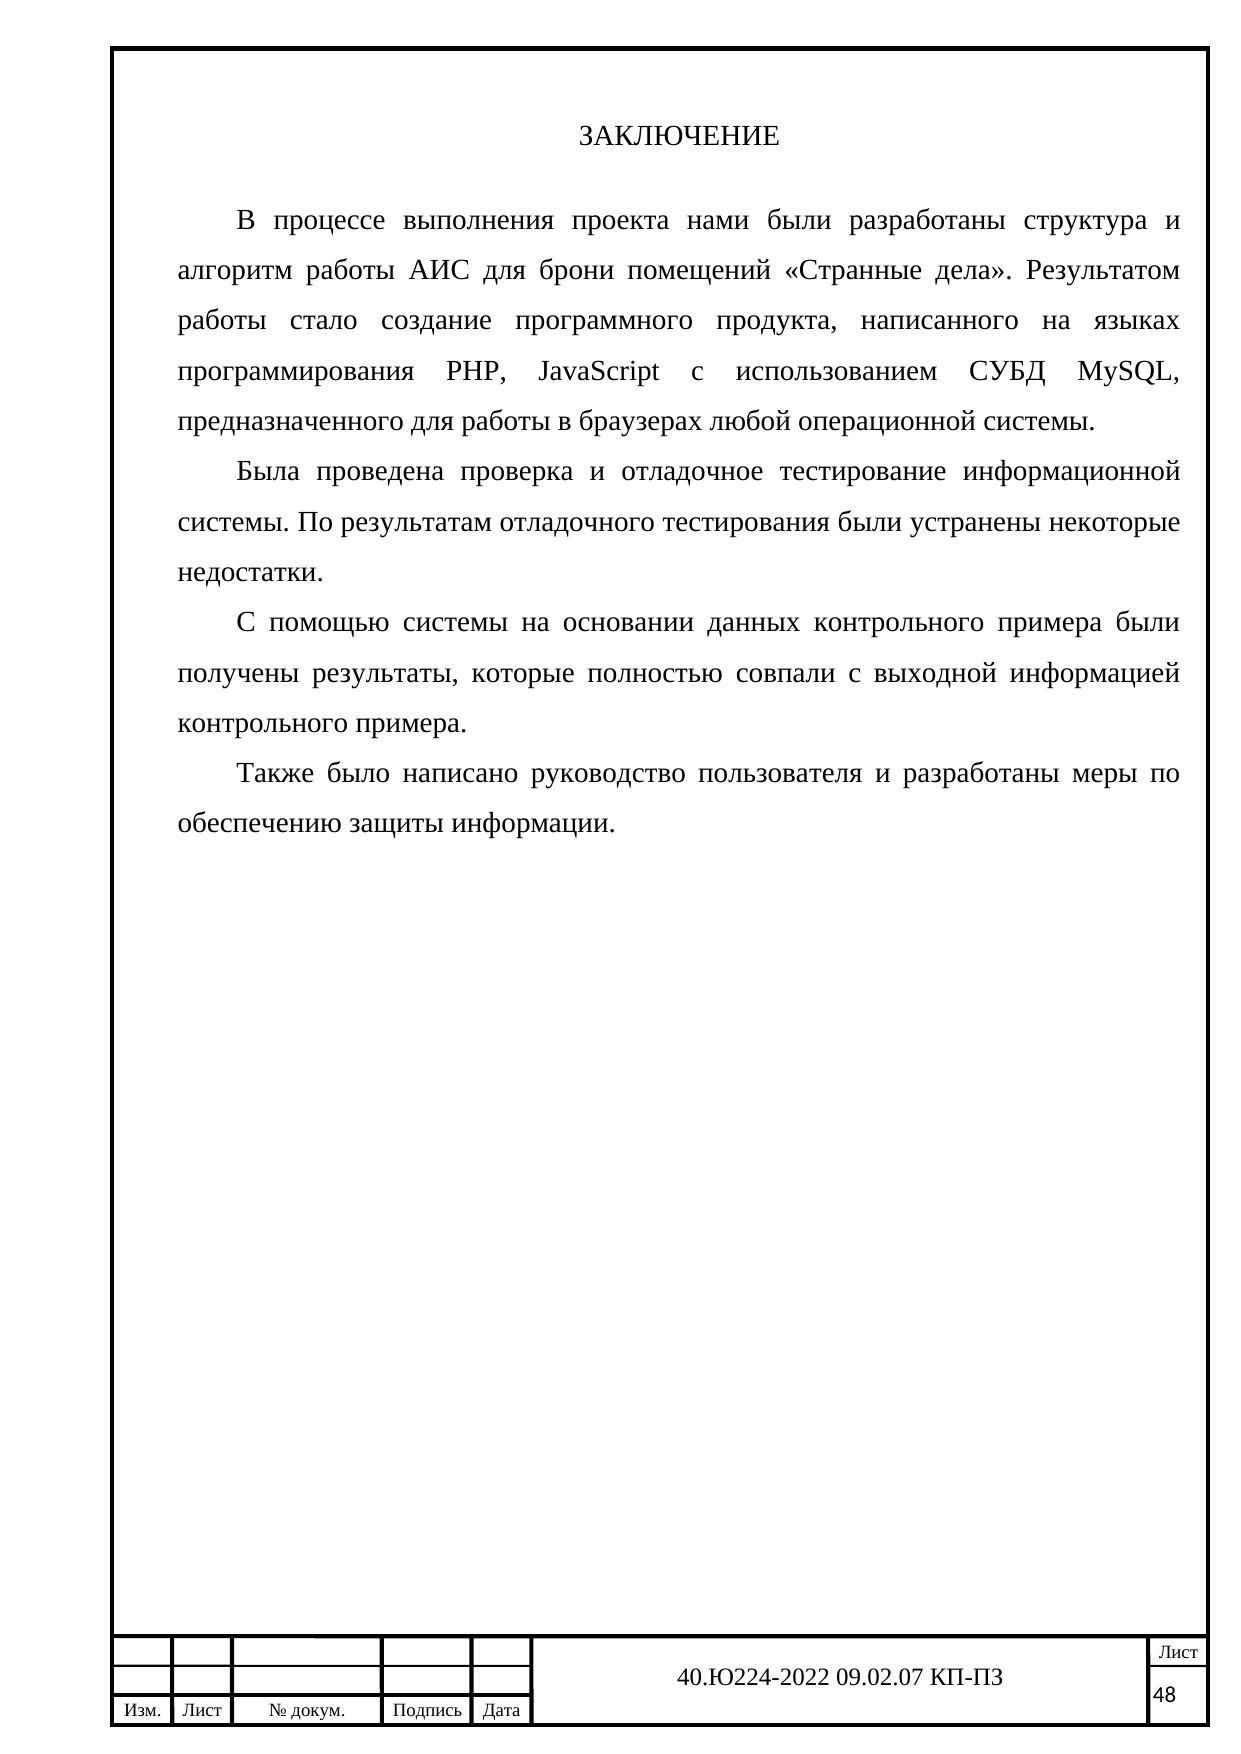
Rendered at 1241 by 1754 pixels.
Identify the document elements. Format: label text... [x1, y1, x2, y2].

text ЗАКЛЮЧЕНИЕ [177, 118, 1181, 152]
text Была проведена проверка и отладочное тестирование информационной системы. По результатам отладочного тестирования были устранены некоторые недостатки. [177, 453, 1181, 588]
text С помощью системы на основании данных контрольного примера были получены результаты, которые полностью совпали с выходной информацией контрольного примера. [177, 604, 1181, 738]
text Также было написано руководство пользователя и разработаны меры по обеспечению защиты информации. [177, 755, 1181, 839]
text В процессе выполнения проекта нами были разработаны структура и алгоритм работы АИС для брони помещений «Странные дела». Результатом работы стало создание программного продукта, написанного на языках программирования PHP, JavaScript с использованием СУБД MySQL, предназначенного для работы в браузерах любой операционной системы. [177, 202, 1181, 437]
